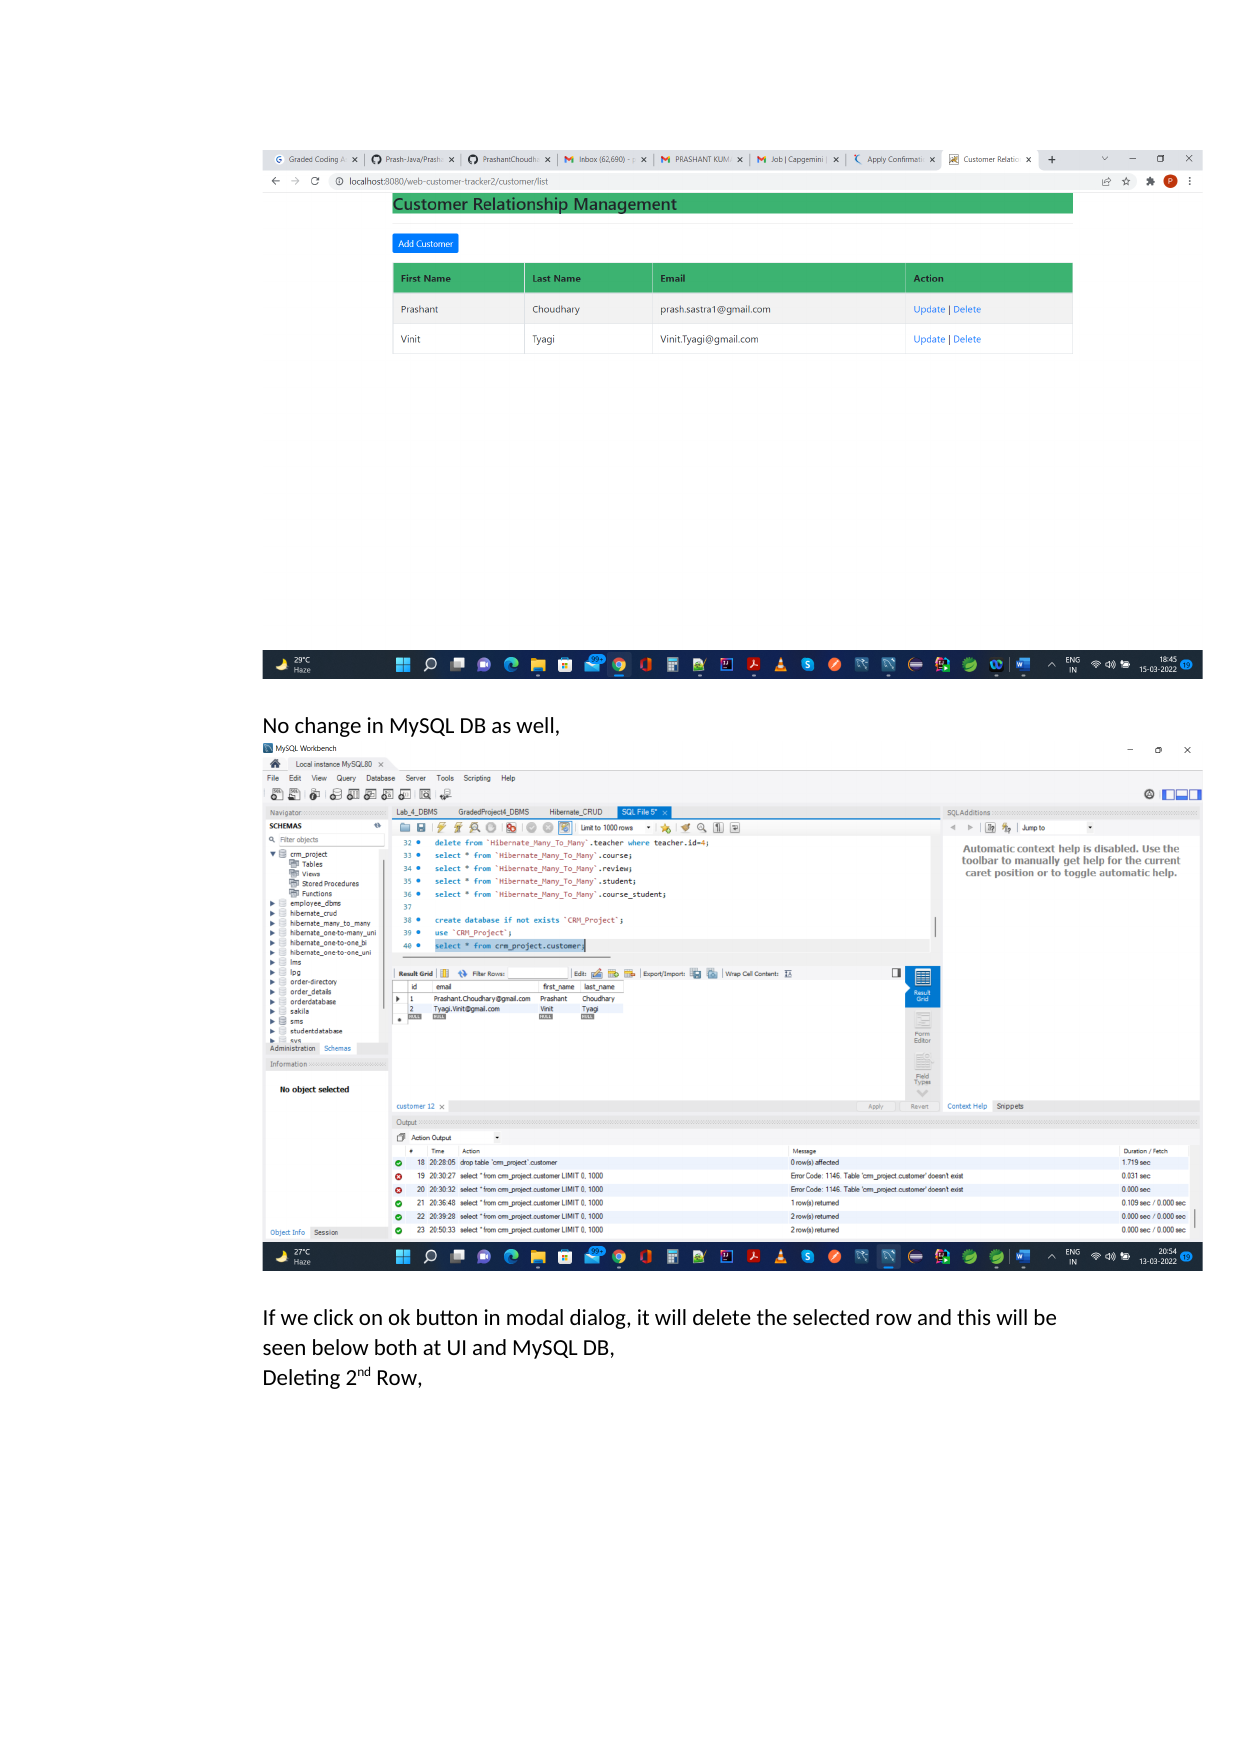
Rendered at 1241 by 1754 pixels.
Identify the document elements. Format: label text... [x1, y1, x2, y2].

list If we click on ok button in modal dialog, it will delete the selected row and this will be seen below both at UI and MySQL DB, [262, 1303, 1090, 1361]
picture [262, 150, 1203, 679]
list Deleting 2nd Row, [262, 1363, 1090, 1391]
list No change in MySQL DB as well, [262, 711, 1090, 739]
picture [262, 741, 1203, 1271]
